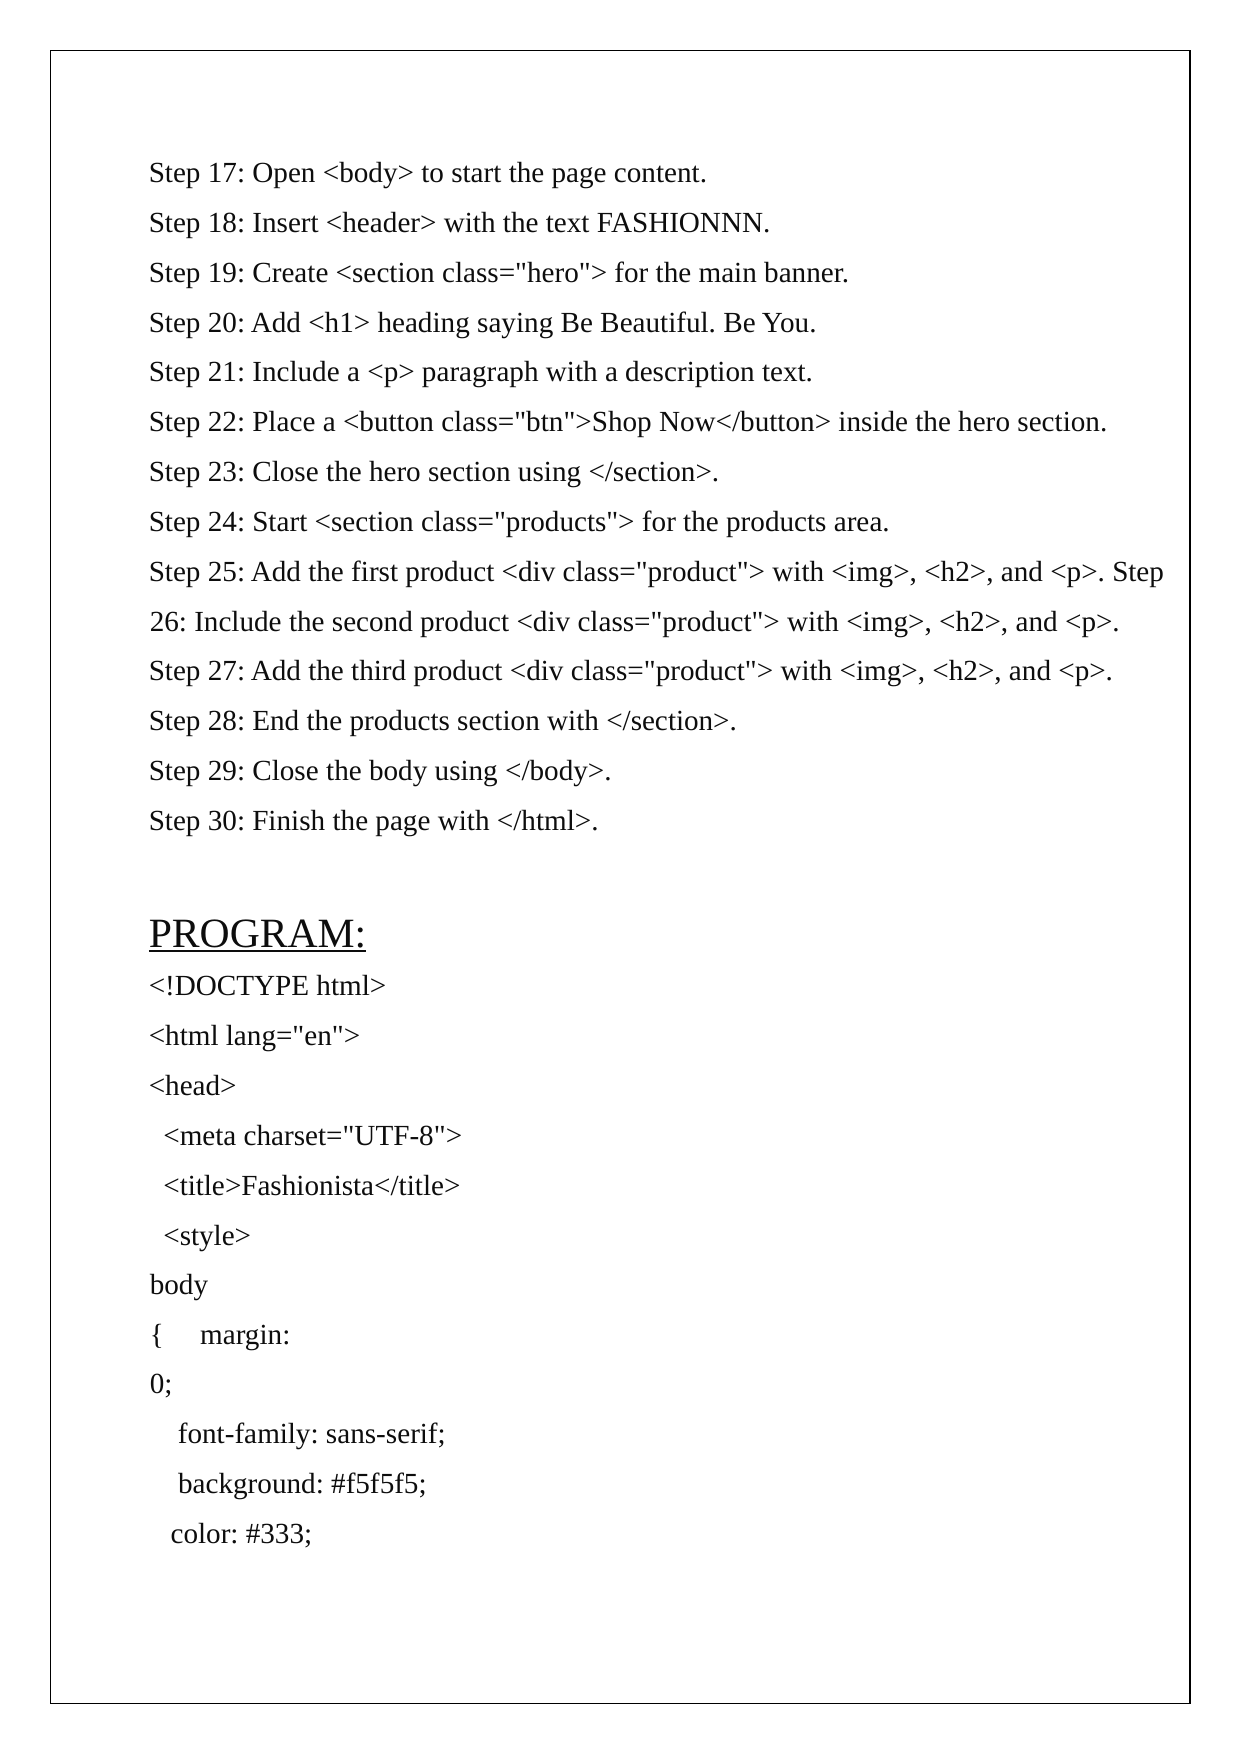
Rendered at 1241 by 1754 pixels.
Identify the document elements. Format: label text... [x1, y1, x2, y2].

text Step 28: End the products section with </section>. [148, 703, 1168, 737]
text Step 17: Open <body> to start the page content. [148, 155, 1168, 188]
text <meta charset="UTF-8"> [148, 1118, 1168, 1151]
text Step 18: Insert <header> with the text FASHIONNN. [148, 205, 1168, 238]
text Step 25: Add the first product <div class="product"> with <img>, <h2>, and <p>. Step 26: Include the second product <div class="product"> with <img>, <h2>, and <p>. [148, 554, 1168, 637]
text Step 21: Include a <p> paragraph with a description text. [148, 354, 1168, 388]
text Step 27: Add the third product <div class="product"> with <img>, <h2>, and <p>. [148, 653, 1168, 687]
text PROGRAM: [148, 908, 1175, 956]
text Step 22: Place a <button class="btn">Shop Now</button> inside the hero section. [148, 404, 1168, 438]
text Step 30: Finish the page with </html>. [148, 803, 1168, 837]
text Step 20: Add <h1> heading saying Be Beautiful. Be You. [148, 305, 1168, 338]
text Step 23: Close the hero section using </section>. [148, 454, 1168, 488]
text <html lang="en"> [148, 1018, 1168, 1052]
text Step 29: Close the body using </body>. [148, 753, 1168, 787]
text <title>Fashionista</title> [148, 1168, 1168, 1201]
text color: #333; [148, 1516, 1168, 1550]
text Step 24: Start <section class="products"> for the products area. [148, 504, 1168, 538]
text <!DOCTYPE html> [148, 968, 1168, 1002]
text <head> [148, 1068, 1168, 1102]
text <style> body { margin: 0; [148, 1218, 317, 1400]
text Step 19: Create <section class="hero"> for the main banner. [148, 255, 1168, 288]
text background: #f5f5f5; [148, 1466, 456, 1499]
text font-family: sans-serif; [148, 1416, 1168, 1450]
